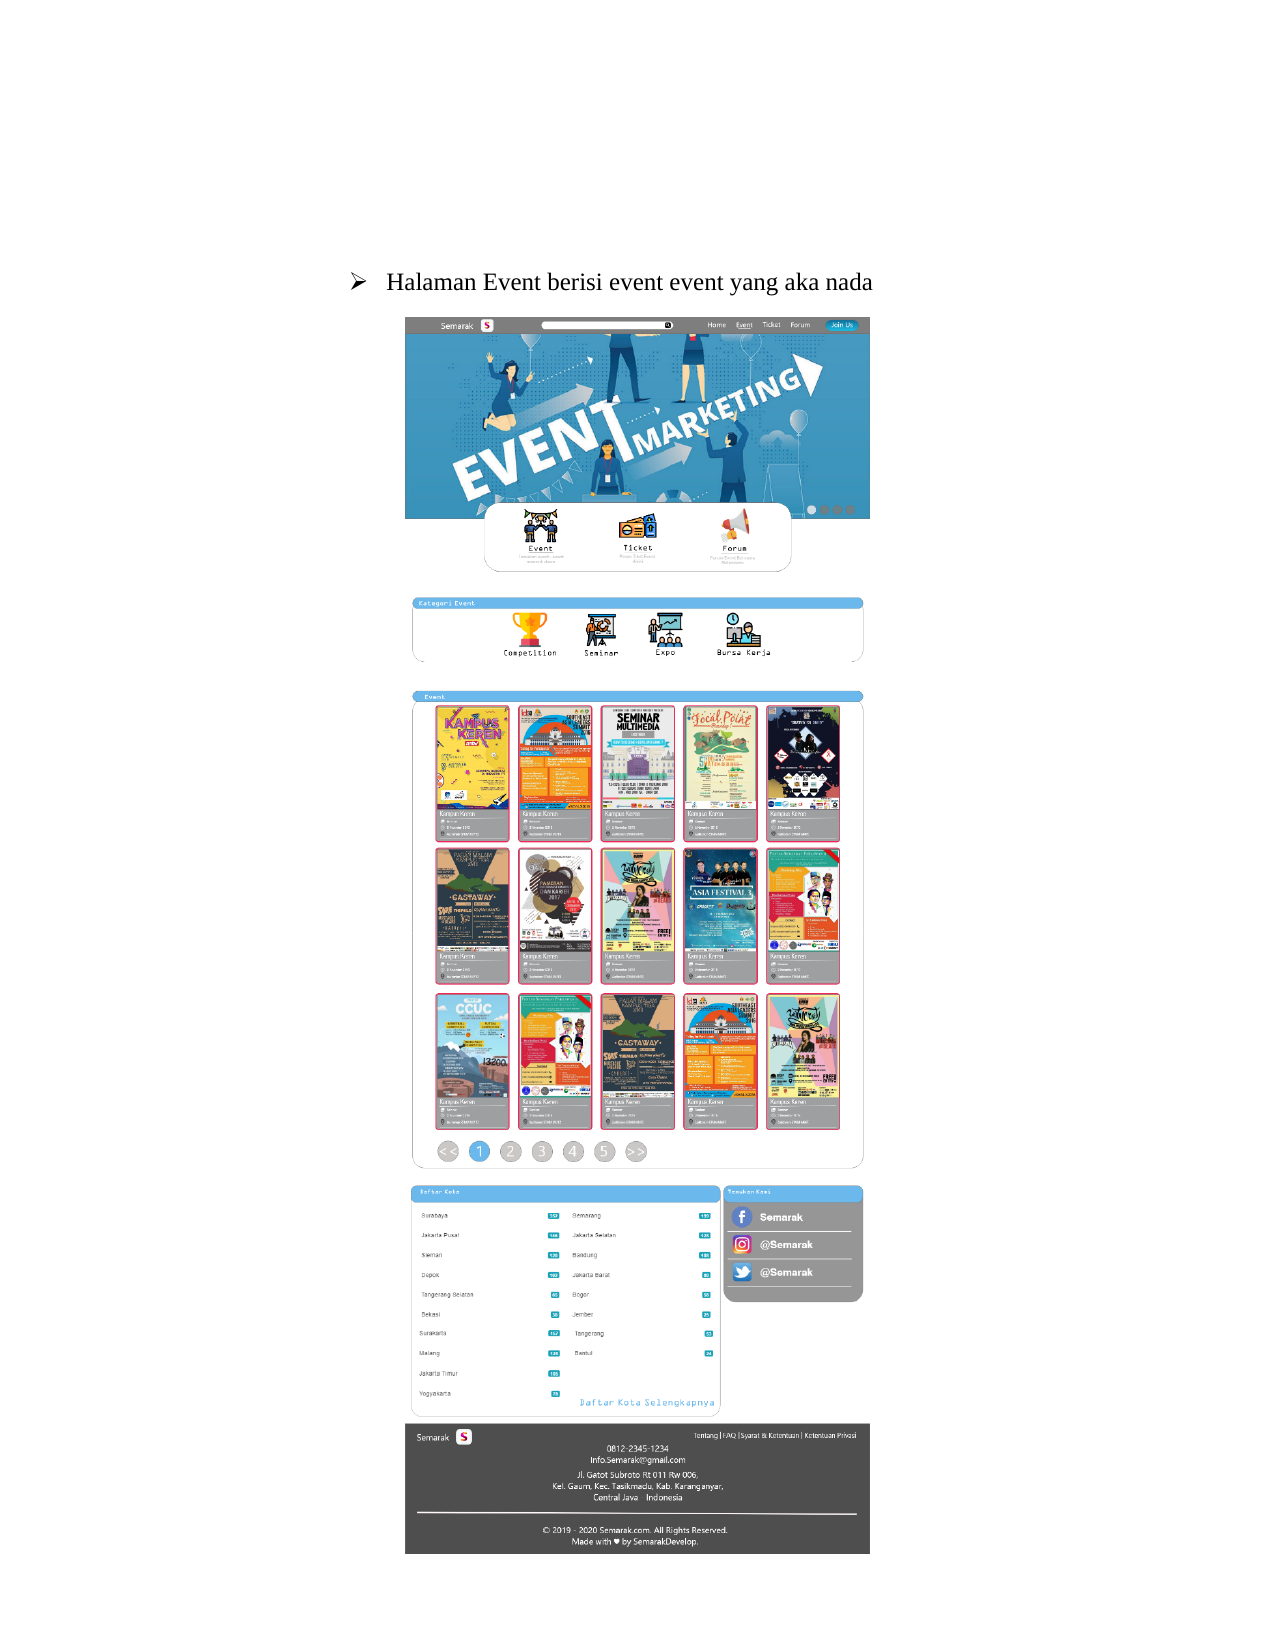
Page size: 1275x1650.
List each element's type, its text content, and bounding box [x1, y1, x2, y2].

list Halaman Event berisi event event yang aka nada [349, 267, 1098, 296]
picture [405, 317, 870, 1554]
